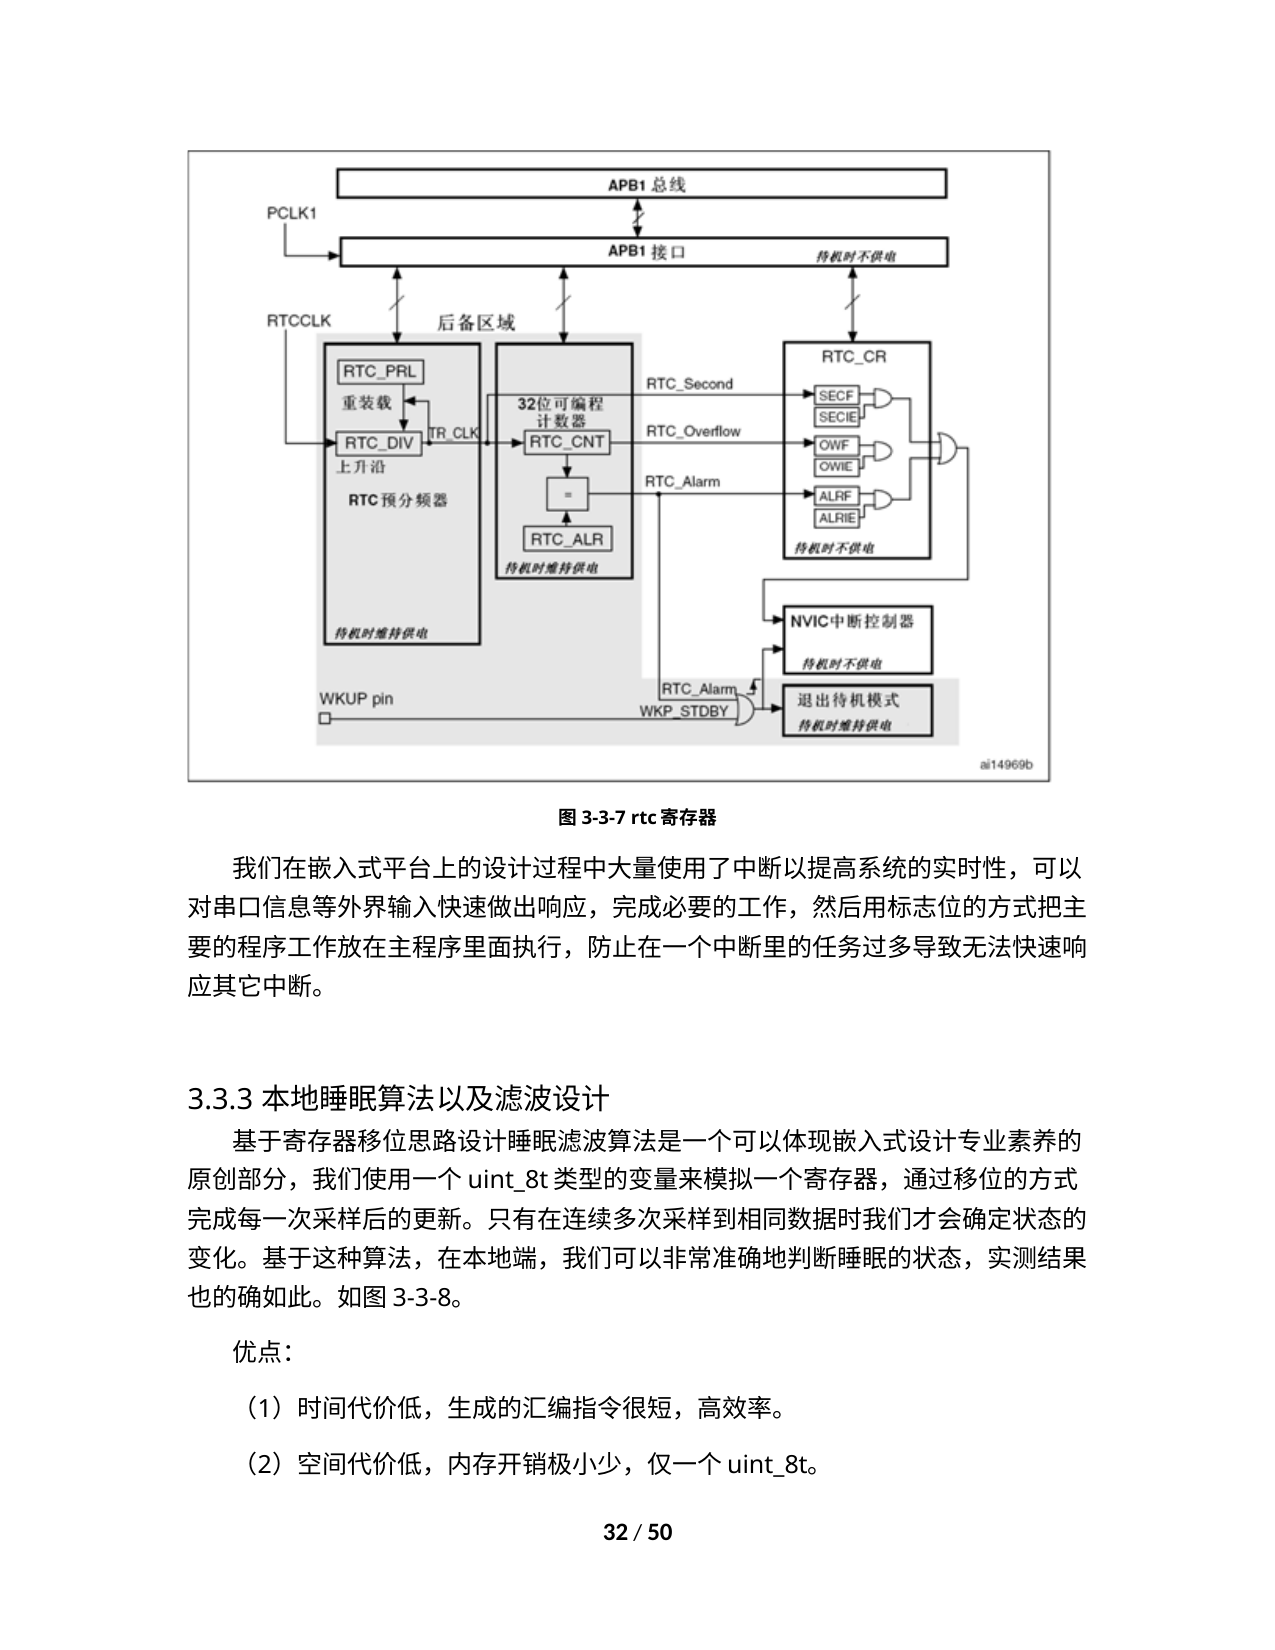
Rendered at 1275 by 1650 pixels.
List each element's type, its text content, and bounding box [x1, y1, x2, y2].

text 基于寄存器移位思路设计睡眠滤波算法是一个可以体现嵌入式设计专业素养的原创部分，我们使用一个uint_8t类型的变量来模拟一个寄存器，通过移位的方式完成每一次采样后的更新。只有在连续多次采样到相同数据时我们才会确定状态的变化。基于这种算法，在本地端，我们可以非常准确地判断睡眠的状态，实测结果也的确如此。如图3-3-8。 [187, 1121, 1087, 1313]
picture [187, 150, 1053, 784]
text （2）空间代价低，内存开销极小少，仅一个uint_8t。 [187, 1444, 1087, 1481]
text 优点： [187, 1333, 1087, 1369]
subtitle 3.3.3 本地睡眠算法以及滤波设计 [187, 1075, 1087, 1118]
text 图 3-3-7 rtc寄存器 [187, 803, 1087, 830]
text 我们在嵌入式平台上的设计过程中大量使用了中断以提高系统的实时性，可以对串口信息等外界输入快速做出响应，完成必要的工作，然后用标志位的方式把主要的程序工作放在主程序里面执行，防止在一个中断里的任务过多导致无法快速响应其它中断。 [187, 849, 1087, 1002]
text （1）时间代价低，生成的汇编指令很短，高效率。 [187, 1389, 1087, 1425]
